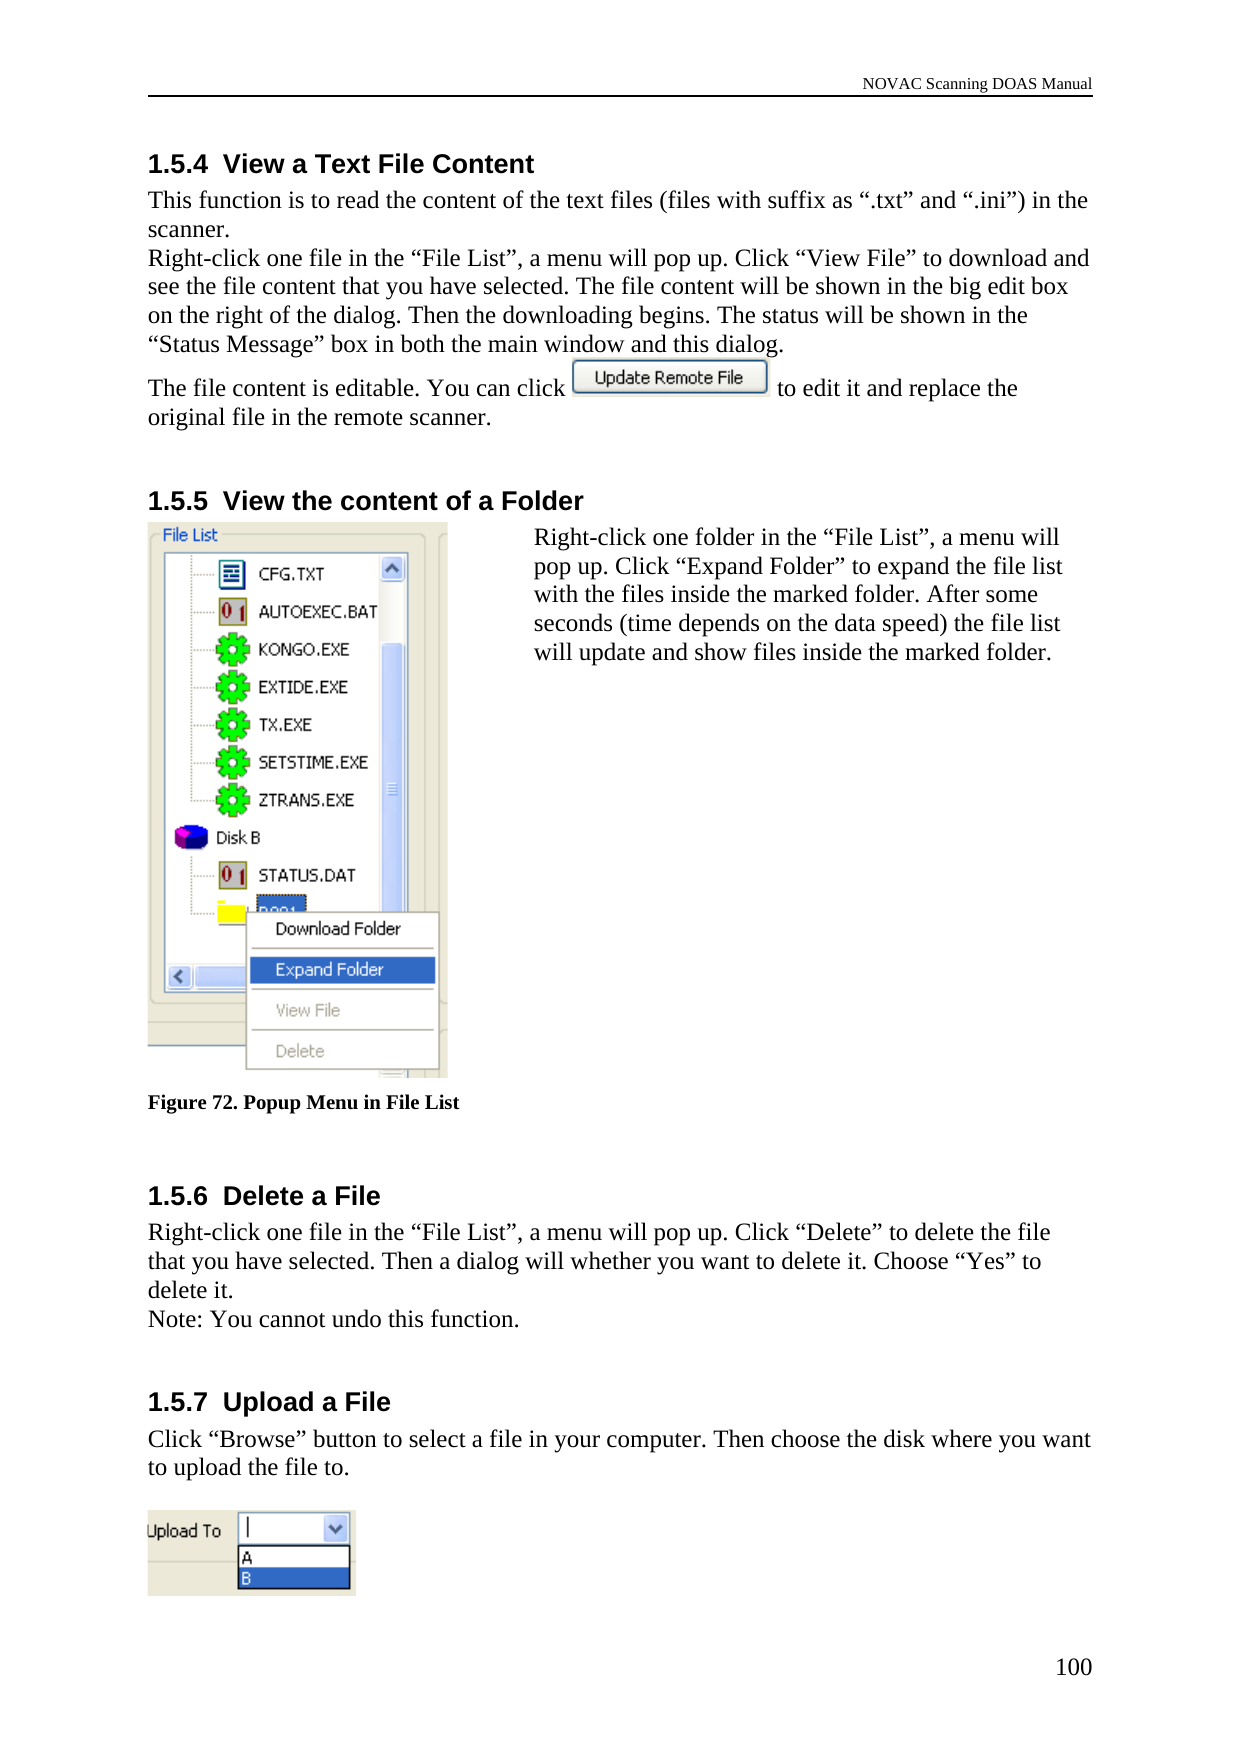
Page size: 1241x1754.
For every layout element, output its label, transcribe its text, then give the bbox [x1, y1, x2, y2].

table_header Right-click one folder in the “File List”, a menu will pop up. Click “Expand Folder” to expand the file list with the files inside the marked folder. After some seconds (time depends on the data speed) the file list will update and show files inside the marked folder. [523, 522, 1104, 1126]
picture [147, 522, 448, 1078]
text This function is to read the content of the text files (files with suffix as “.txt” and “.ini”) in the scanner. [148, 185, 1093, 243]
text Click “Browse” button to select a file in your computer. Then choose the disk where you want to upload the file to. [148, 1424, 1093, 1481]
text Right-click one file in the “File List”, a menu will pop up. Click “View File” to download and see the file content that you have selected. The file content will be shown in the big edit box on the right of the dialog. Then the downloading begins. The status will be shown in the “Status Message” box in both the main window and this dialog. [148, 243, 1093, 358]
subtitle View a Text File Content [148, 148, 1093, 179]
text Right-click one file in the “File List”, a menu will pop up. Click “Delete” to delete the file that you have selected. Then a dialog will whether you want to delete it. Choose “Yes” to delete it. [148, 1217, 1093, 1304]
subtitle View the content of a Folder [148, 484, 1093, 516]
picture [147, 1510, 357, 1596]
subtitle Upload a File [148, 1386, 1093, 1417]
picture [571, 357, 771, 397]
table_header Figure 72. Popup Menu in File List [136, 522, 522, 1126]
subtitle Delete a File [148, 1180, 1093, 1211]
text Note: You cannot undo this function. [148, 1304, 1093, 1332]
text The file content is editable. You can click to edit it and replace the original file in the remote scanner. [148, 358, 1093, 431]
